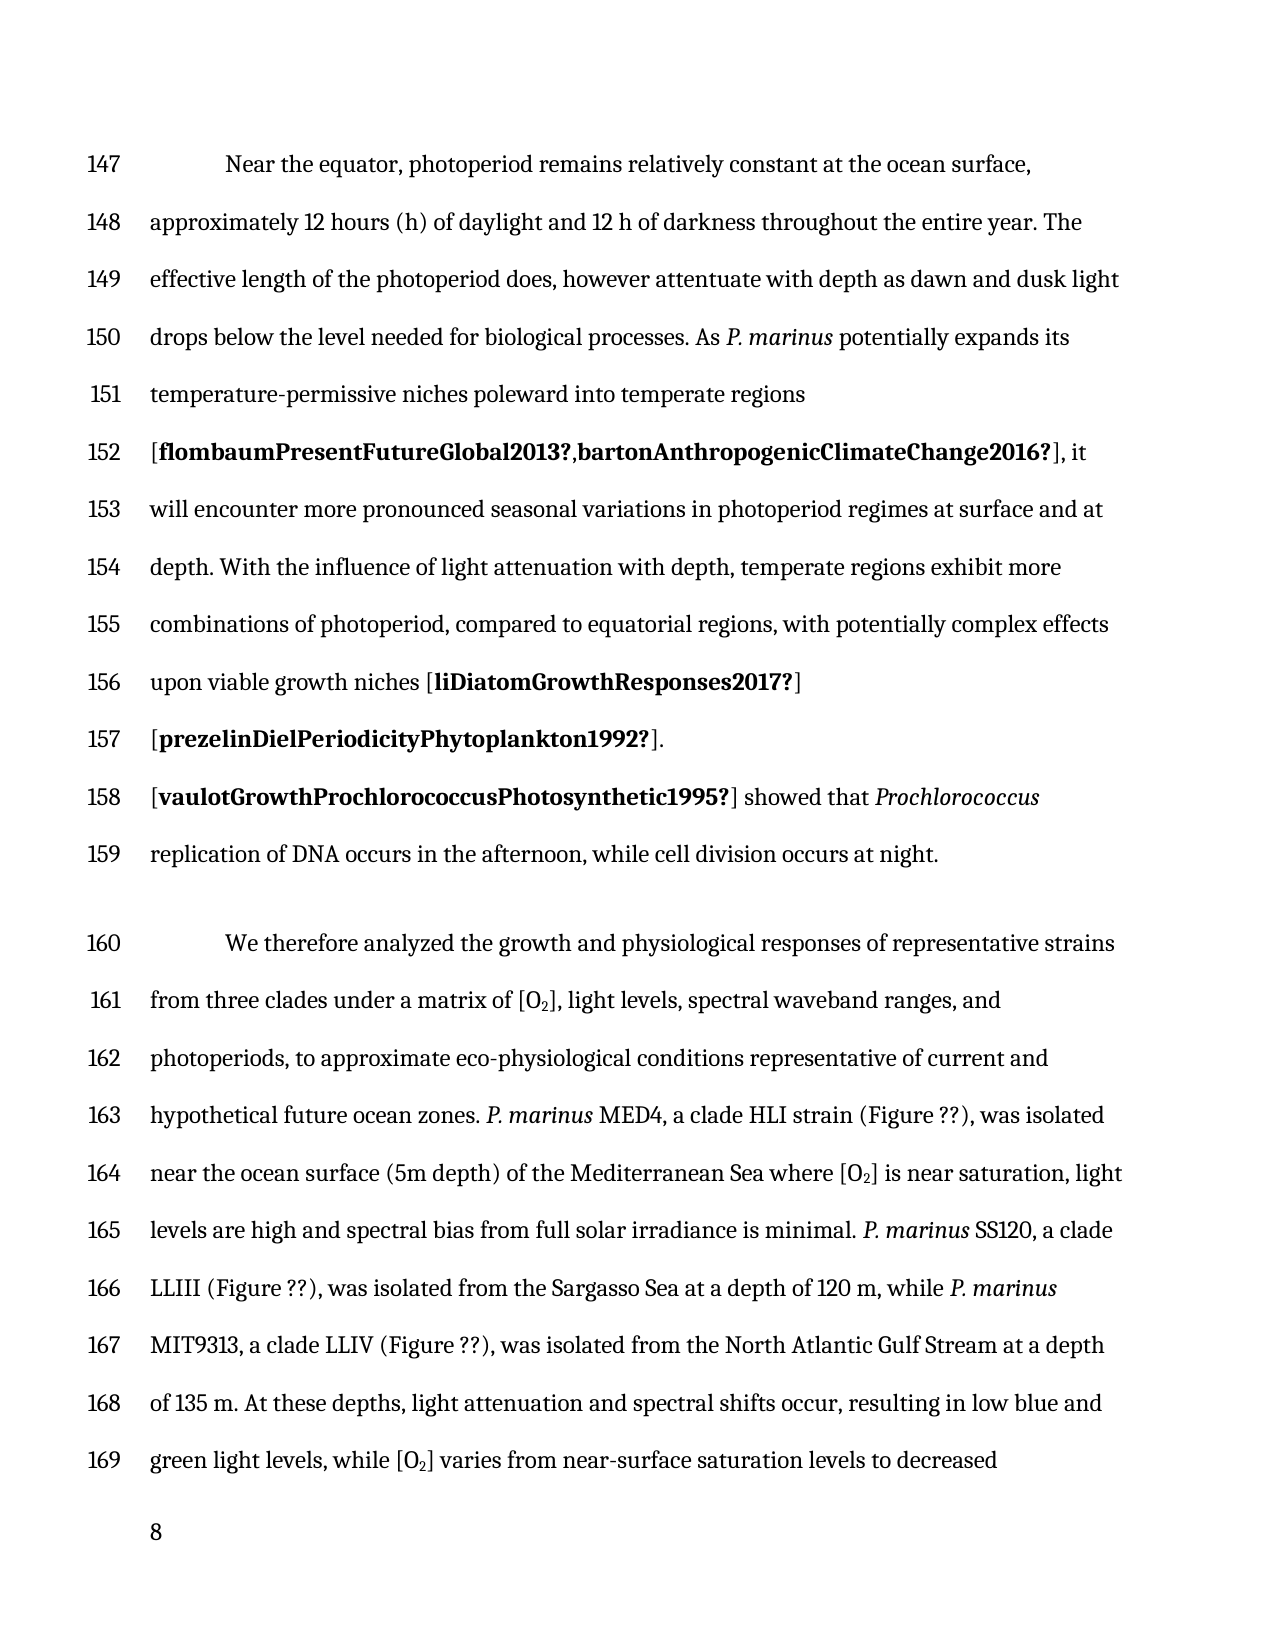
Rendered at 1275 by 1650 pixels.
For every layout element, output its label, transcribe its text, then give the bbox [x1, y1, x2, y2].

text Near the equator, photoperiod remains relatively constant at the ocean surface, approximately 12 hours (h) of daylight and 12 h of darkness throughout the entire year. The effective length of the photoperiod does, however attentuate with depth as dawn and dusk light drops below the level needed for biological processes. As P. marinus potentially expands its temperature-permissive niches poleward into temperate regions [flombaumPresentFutureGlobal2013?,bartonAnthropogenicClimateChange2016?], it will encounter more pronounced seasonal variations in photoperiod regimes at surface and at depth. With the influence of light attenuation with depth, temperate regions exhibit more combinations of photoperiod, compared to equatorial regions, with potentially complex effects upon viable growth niches [liDiatomGrowthResponses2017?] [prezelinDielPeriodicityPhytoplankton1992?]. [vaulotGrowthProchlorococcusPhotosynthetic1995?] showed that Prochlorococcus replication of DNA occurs in the afternoon, while cell division occurs at night. [150, 150, 1125, 869]
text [150, 929, 1125, 1475]
